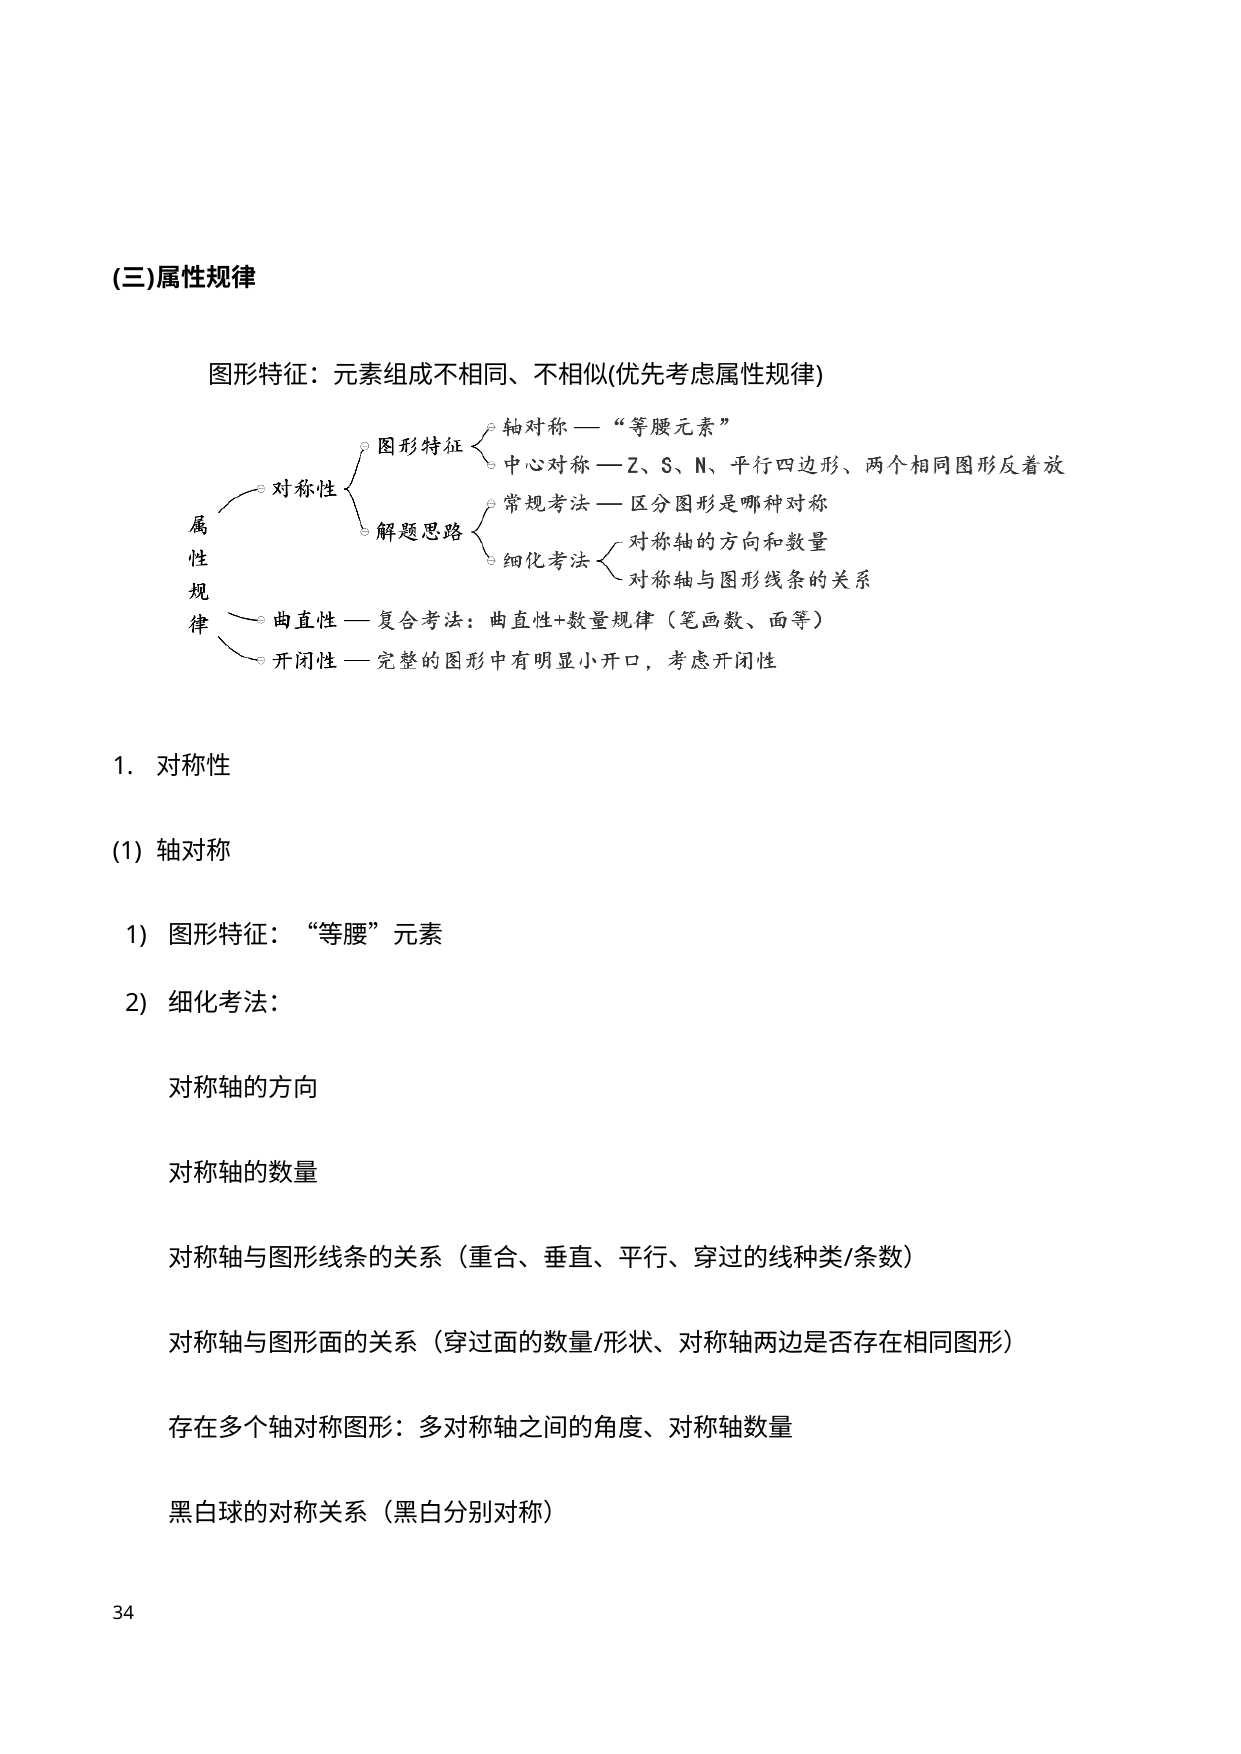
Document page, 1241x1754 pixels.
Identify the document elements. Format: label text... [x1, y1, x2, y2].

picture [162, 406, 1078, 680]
list 对称性 [112, 729, 1128, 797]
list 轴对称 [112, 814, 1128, 882]
list 属性规律 [112, 242, 1128, 310]
text 对称轴的方向 [169, 1052, 1128, 1120]
text 对称轴的数量 [169, 1137, 1128, 1205]
text 对称轴与图形面的关系（穿过面的数量/形状、对称轴两边是否存在相同图形） [169, 1307, 1128, 1374]
text 图形特征：元素组成不相同、不相似(优先考虑属性规律) [112, 339, 1128, 407]
text 存在多个轴对称图形：多对称轴之间的角度、对称轴数量 [169, 1392, 1128, 1459]
text 对称轴与图形线条的关系（重合、垂直、平行、穿过的线种类/条数） [169, 1222, 1128, 1290]
list 图形特征：“等腰”元素 [125, 899, 1128, 967]
list 细化考法： [125, 967, 1128, 1035]
text 黑白球的对称关系（黑白分别对称） [169, 1476, 1128, 1544]
